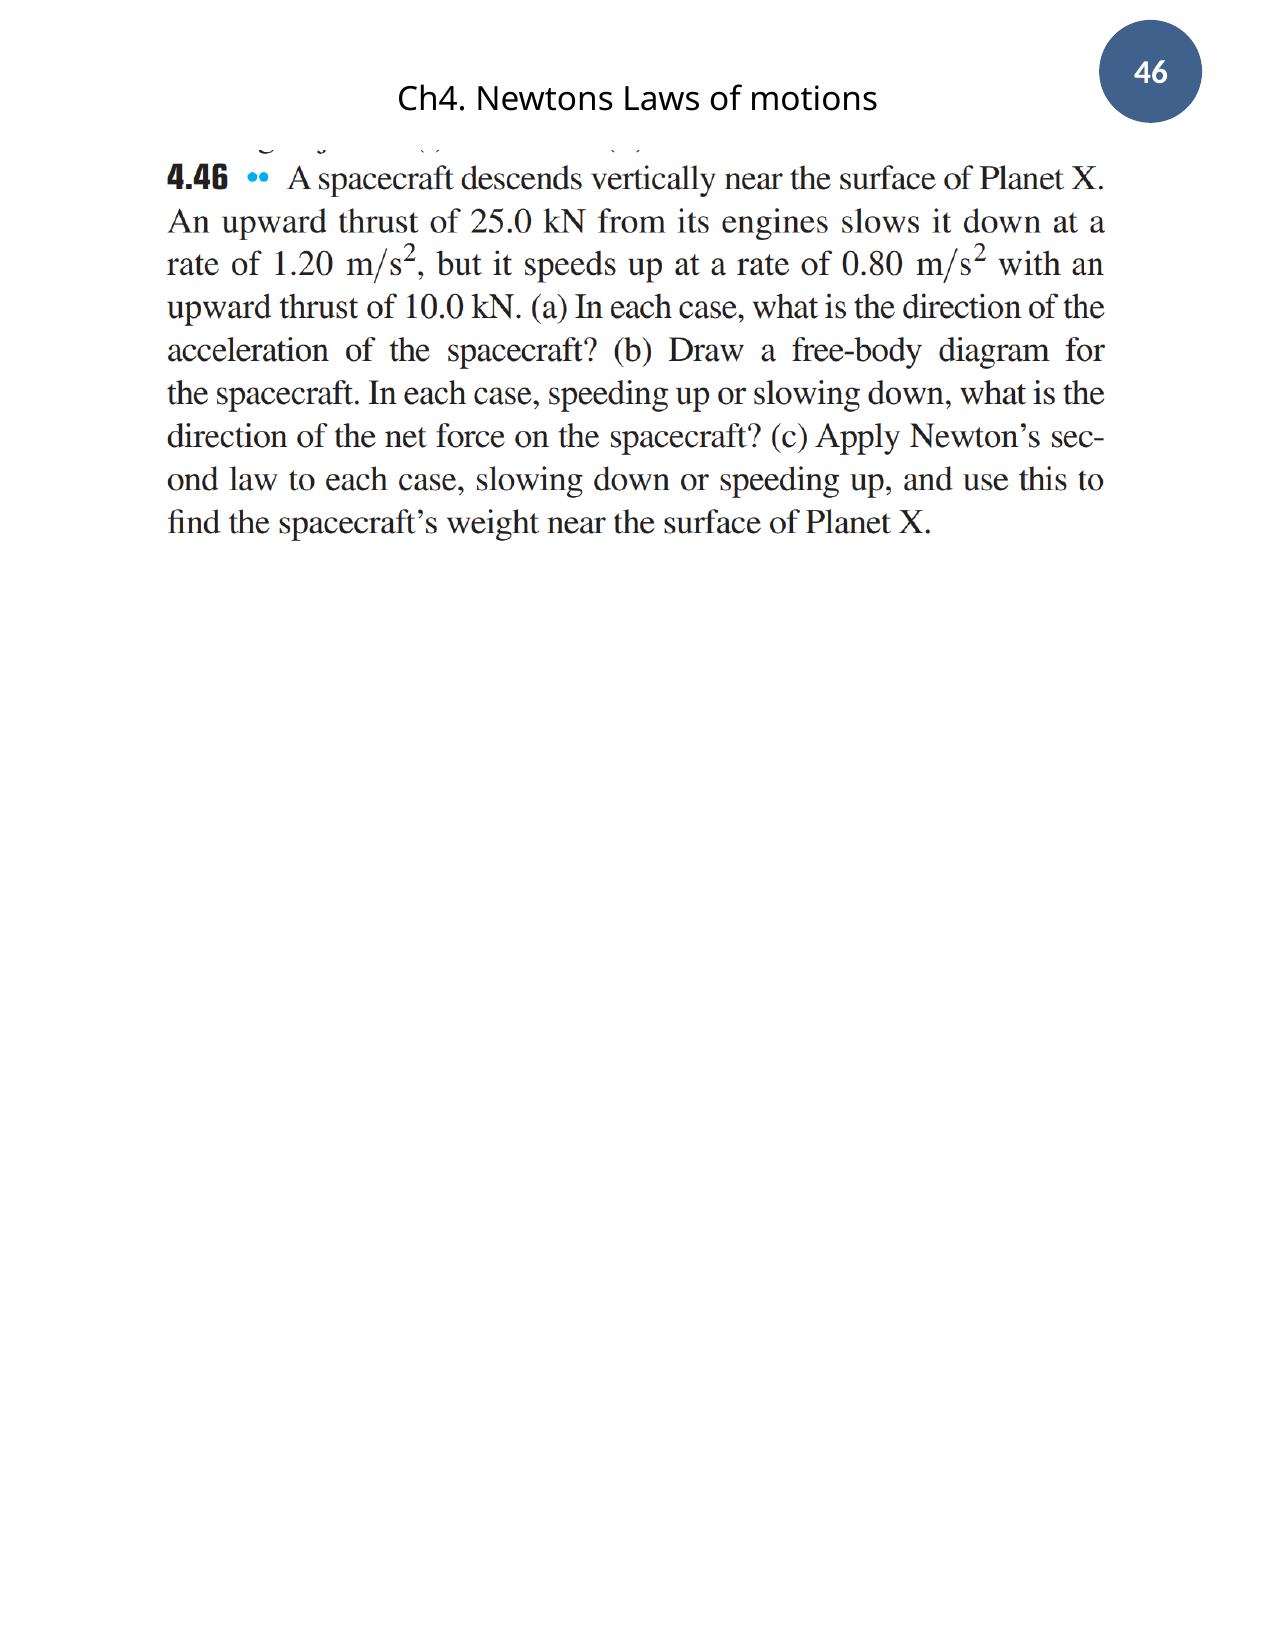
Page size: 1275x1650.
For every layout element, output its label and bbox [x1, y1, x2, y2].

picture [150, 150, 1125, 547]
